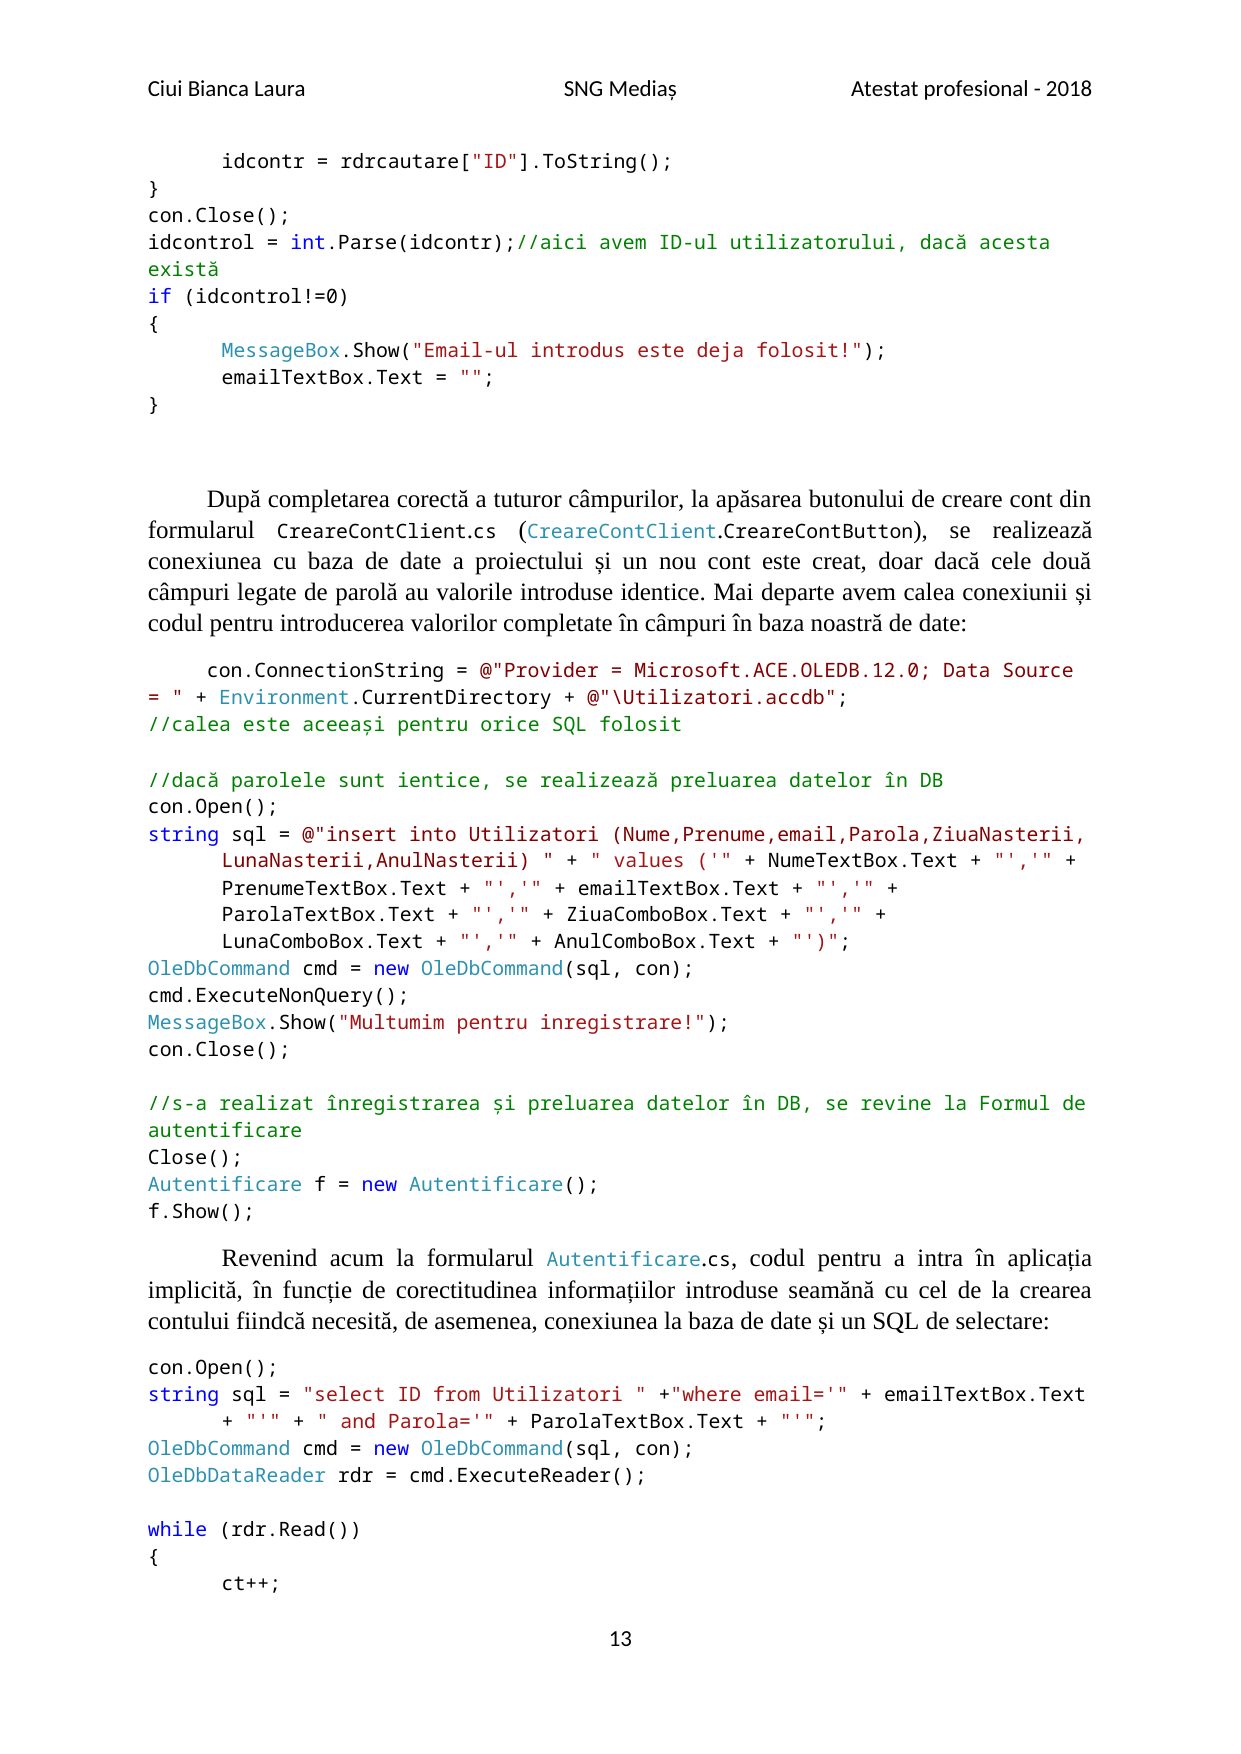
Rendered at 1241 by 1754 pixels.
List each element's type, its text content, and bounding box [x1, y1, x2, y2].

text Revenind acum la formularul Autentificare.cs, codul pentru a intra în aplicația implicită, în funcție de corectitudinea informațiilor introduse seamănă cu cel de la crearea contului fiindcă necesită, de asemenea, conexiunea la baza de date și un SQL de selectare: [148, 1243, 1093, 1334]
text f.Show(); [148, 1197, 1093, 1224]
text con.Open(); [148, 1353, 1093, 1380]
text //calea este aceeași pentru orice SQL folosit [148, 710, 1093, 737]
text OleDbCommand cmd = new OleDbCommand(sql, con); [148, 955, 1093, 982]
text MessageBox.Show("Email-ul introdus este deja folosit!"); [148, 336, 1093, 363]
text con.Open(); [148, 793, 1093, 820]
text OleDbCommand cmd = new OleDbCommand(sql, con); [148, 1434, 1093, 1461]
text cmd.ExecuteNonQuery(); [148, 982, 1093, 1009]
text //s-a realizat înregistrarea și preluarea datelor în DB, se revine la Formul de autentificare [148, 1089, 1093, 1143]
text ct++; [148, 1569, 1093, 1596]
text if (idcontrol!=0) [148, 282, 1093, 309]
text idcontrol = int.Parse(idcontr);//aici avem ID-ul utilizatorului, dacă acesta există [148, 228, 1093, 282]
text OleDbDataReader rdr = cmd.ExecuteReader(); [148, 1461, 1093, 1488]
text con.ConnectionString = @"Provider = Microsoft.ACE.OLEDB.12.0; Data Source = " + Environment.CurrentDirectory + @"\Utilizatori.accdb"; [148, 656, 1093, 710]
text string sql = @"insert into Utilizatori (Nume,Prenume,email,Parola,ZiuaNasterii, LunaNasterii,AnulNasterii) " + " values ('" + NumeTextBox.Text + "','" + PrenumeTextBox.Text + "','" + emailTextBox.Text + "','" + ParolaTextBox.Text + "','" + ZiuaComboBox.Text + "','" + LunaComboBox.Text + "','" + AnulComboBox.Text + "')"; [148, 820, 1093, 955]
text con.Close(); [148, 202, 1093, 228]
text MessageBox.Show("Multumim pentru inregistrare!"); [148, 1009, 1093, 1036]
text while (rdr.Read()) [148, 1515, 1093, 1542]
text string sql = "select ID from Utilizatori " +"where email='" + emailTextBox.Text + "'" + " and Parola='" + ParolaTextBox.Text + "'"; [148, 1380, 1093, 1434]
text Autentificare f = new Autentificare(); [148, 1171, 1093, 1197]
text } [148, 390, 1093, 417]
text idcontr = rdrcautare["ID"].ToString(); [148, 148, 1093, 174]
text După completarea corectă a tuturor câmpurilor, la apăsarea butonului de creare cont din formularul CreareContClient.cs (CreareContClient.CreareContButton), se realizează conexiunea cu baza de date a proiectului și un nou cont este creat, doar dacă cele două câmpuri legate de parolă au valorile introduse identice. Mai departe avem calea conexiunii și codul pentru introducerea valorilor completate în câmpuri în baza noastră de date: [148, 484, 1093, 637]
text } [148, 174, 1093, 202]
text { [148, 1542, 1093, 1569]
text con.Close(); [148, 1036, 1093, 1063]
text { [148, 309, 1093, 336]
text emailTextBox.Text = ""; [148, 363, 1093, 390]
text Close(); [148, 1143, 1093, 1171]
text //dacă parolele sunt ientice, se realizează preluarea datelor în DB [148, 766, 1093, 793]
